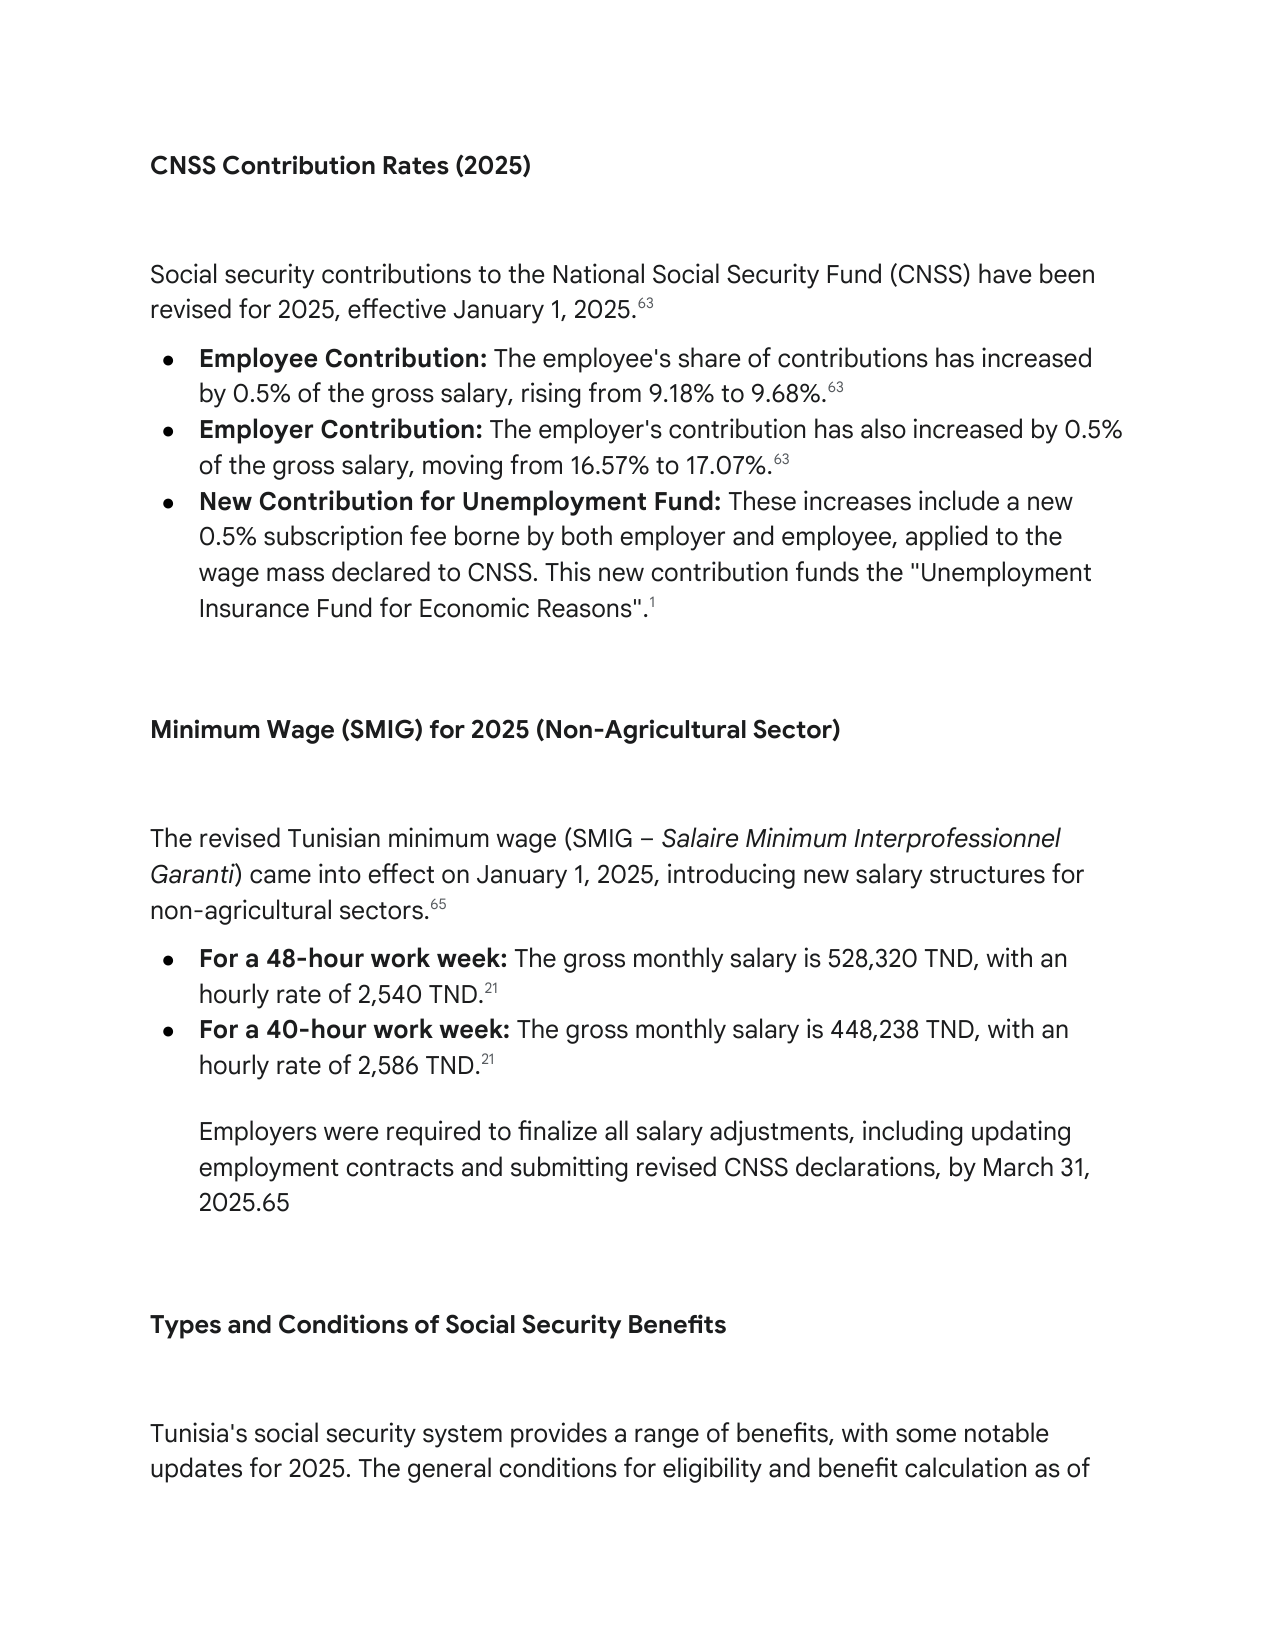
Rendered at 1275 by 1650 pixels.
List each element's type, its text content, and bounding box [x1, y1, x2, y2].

list For a 40-hour work week: The gross monthly salary is 448,238 TND, with an hourly rate of 2,586 TND.21 Employers were required to finalize all salary adjustments, including updating employment contracts and submitting revised CNSS declarations, by March 31, 2025.65 [161, 1014, 1125, 1219]
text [150, 1418, 1125, 1485]
text The revised Tunisian minimum wage (SMIG – Salaire Minimum Interprofessionnel Garanti) came into effect on January 1, 2025, introducing new salary structures for non-agricultural sectors.65 [150, 823, 1125, 926]
subtitle Types and Conditions of Social Security Benefits [150, 1309, 1125, 1340]
list Employee Contribution: The employee's share of contributions has increased by 0.5% of the gross salary, rising from 9.18% to 9.68%.63 [161, 343, 1125, 410]
subtitle Minimum Wage (SMIG) for 2025 (Non-Agricultural Sector) [150, 714, 1125, 746]
list For a 48-hour work week: The gross monthly salary is 528,320 TND, with an hourly rate of 2,540 TND.21 [161, 943, 1125, 1010]
list Employer Contribution: The employer's contribution has also increased by 0.5% of the gross salary, moving from 16.57% to 17.07%.63 [161, 414, 1125, 481]
text Social security contributions to the National Social Security Fund (CNSS) have been revised for 2025, effective January 1, 2025.63 [150, 259, 1125, 326]
list New Contribution for Unemployment Fund: These increases include a new 0.5% subscription fee borne by both employer and employee, applied to the wage mass declared to CNSS. This new contribution funds the "Unemployment Insurance Fund for Economic Reasons".1 [161, 486, 1125, 624]
subtitle CNSS Contribution Rates (2025) [150, 150, 1125, 181]
